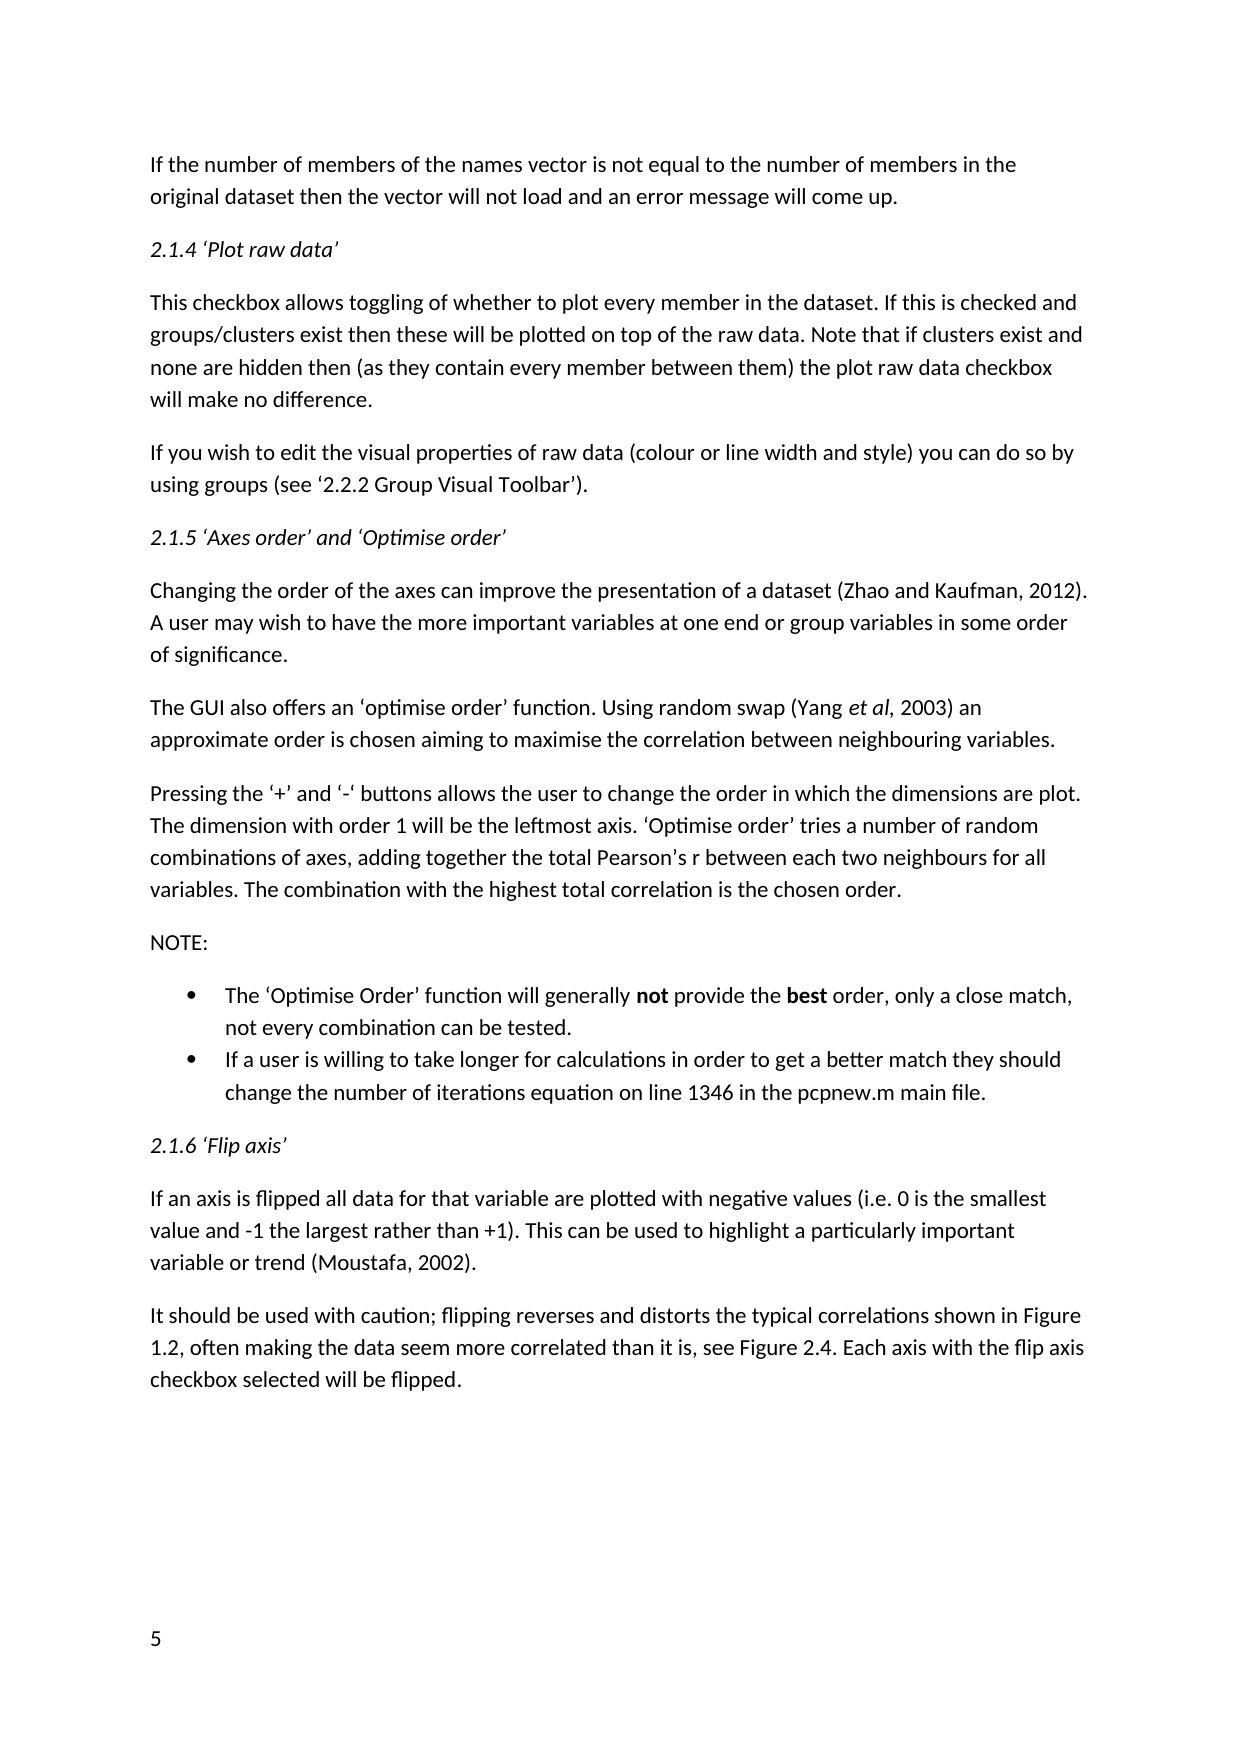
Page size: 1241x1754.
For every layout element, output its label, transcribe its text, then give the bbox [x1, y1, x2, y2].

text Changing the order of the axes can improve the presentation of a dataset (Zhao and Kaufman, 2012). A user may wish to have the more important variables at one end or group variables in some order of significance. [150, 576, 1090, 668]
text NOTE: [150, 928, 1090, 956]
text This checkbox allows toggling of whether to plot every member in the dataset. If this is checked and groups/clusters exist then these will be plotted on top of the raw data. Note that if clusters exist and none are hidden then (as they contain every member between them) the plot raw data checkbox will make no difference. [150, 288, 1090, 413]
subtitle 2.1.5 ‘Axes order’ and ‘Optimise order’ [150, 523, 1090, 551]
list The ‘Optimise Order’ function will generally not provide the best order, only a close match, not every combination can be tested. [187, 981, 1090, 1041]
list If a user is willing to take longer for calculations in order to get a better match they should change the number of iterations equation on line 1346 in the pcpnew.m main file. [187, 1046, 1090, 1106]
text The GUI also offers an ‘optimise order’ function. Using random swap (Yang et al, 2003) an approximate order is chosen aiming to maximise the correlation between neighbouring variables. [150, 693, 1090, 754]
text It should be used with caution; flipping reverses and distorts the typical correlations shown in Figure 1.2, often making the data seem more correlated than it is, see Figure 2.4. Each axis with the flip axis checkbox selected will be flipped. [150, 1301, 1090, 1394]
text If you wish to edit the visual properties of raw data (colour or line width and style) you can do so by using groups (see ‘2.2.2 Group Visual Toolbar’). [150, 438, 1090, 498]
text If an axis is flipped all data for that variable are plotted with negative values (i.e. 0 is the smallest value and -1 the largest rather than +1). This can be used to highlight a particularly important variable or trend (Moustafa, 2002). [150, 1184, 1090, 1276]
subtitle 2.1.6 ‘Flip axis’ [150, 1131, 1090, 1159]
text If the number of members of the names vector is not equal to the number of members in the original dataset then the vector will not load and an error message will come up. [150, 150, 1090, 210]
text Pressing the ‘+’ and ‘-‘ buttons allows the user to change the order in which the dimensions are plot. The dimension with order 1 will be the leftmost axis. ‘Optimise order’ tries a number of random combinations of axes, adding together the total Pearson’s r between each two neighbours for all variables. The combination with the highest total correlation is the chosen order. [150, 779, 1090, 903]
subtitle 2.1.4 ‘Plot raw data’ [150, 235, 1090, 263]
